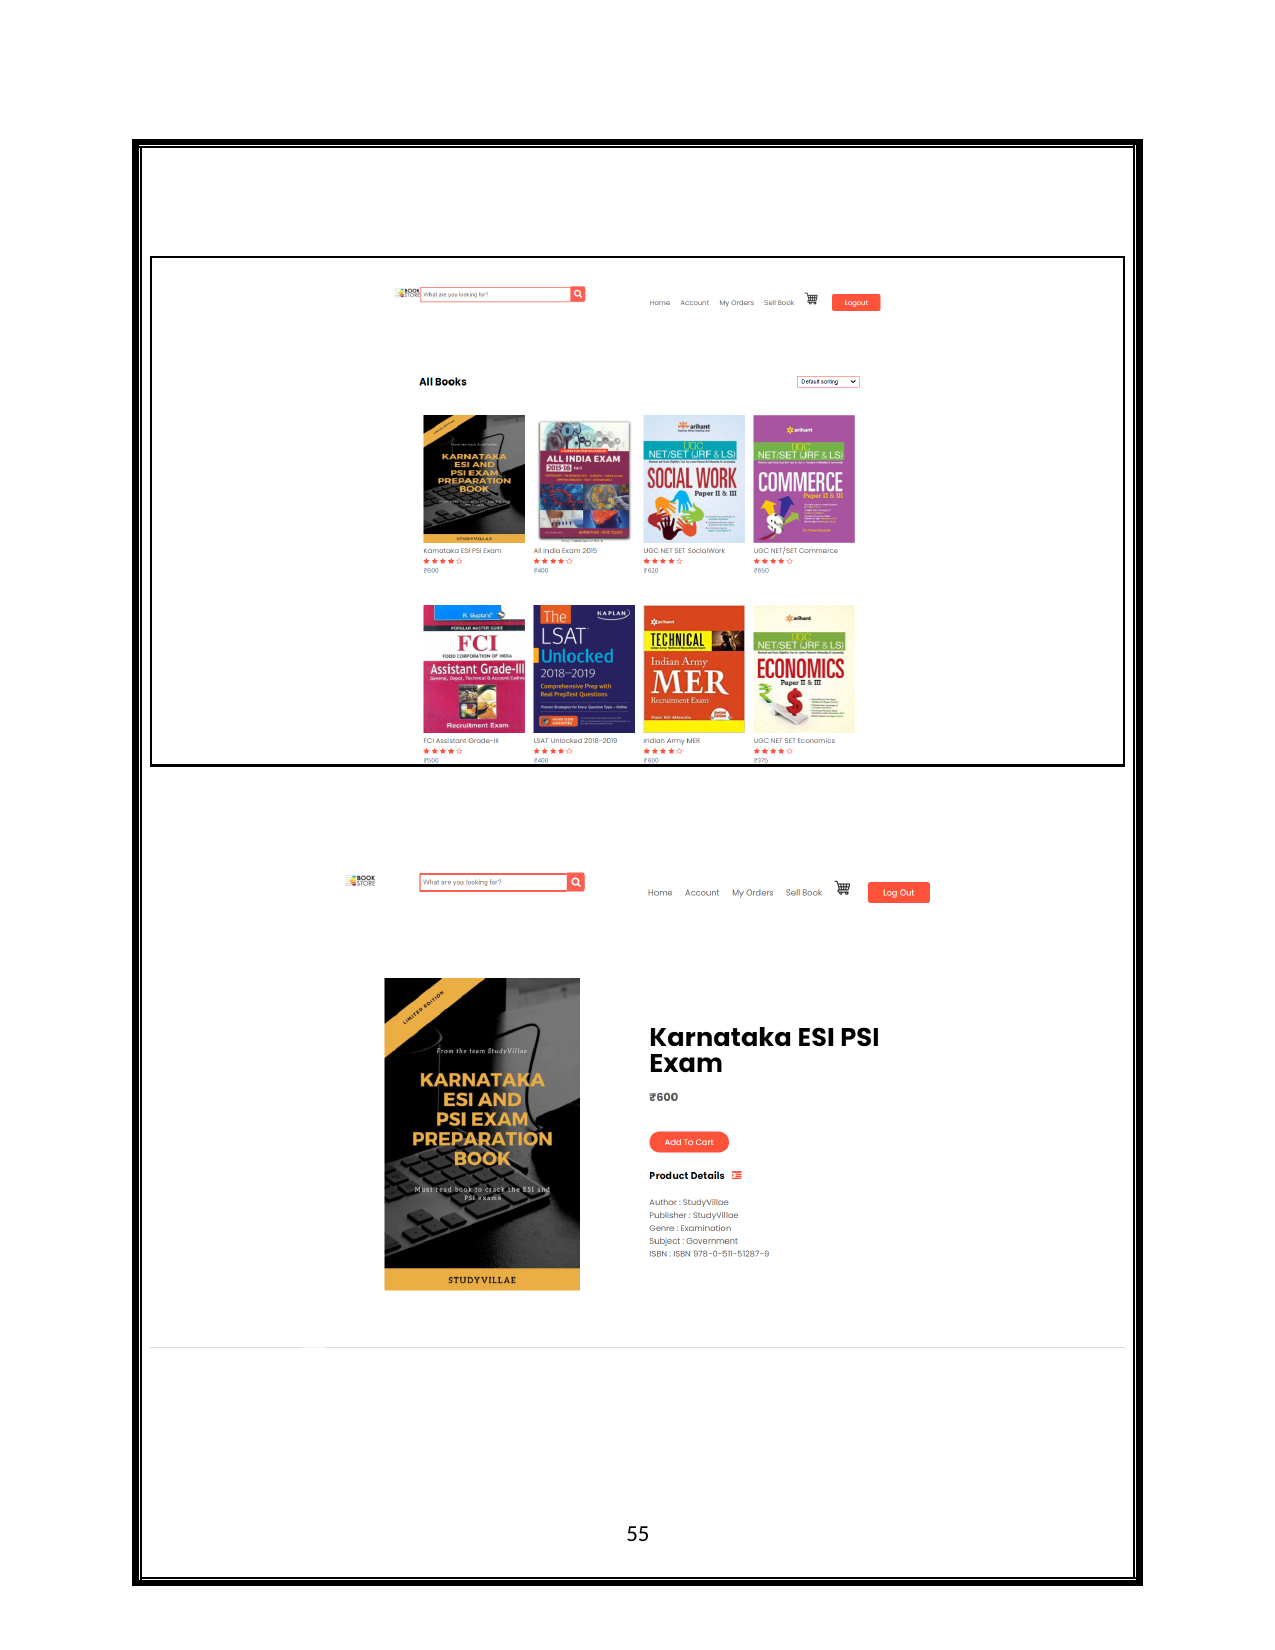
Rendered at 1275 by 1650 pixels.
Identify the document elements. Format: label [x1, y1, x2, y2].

picture [152, 258, 1123, 764]
picture [150, 838, 1125, 1348]
